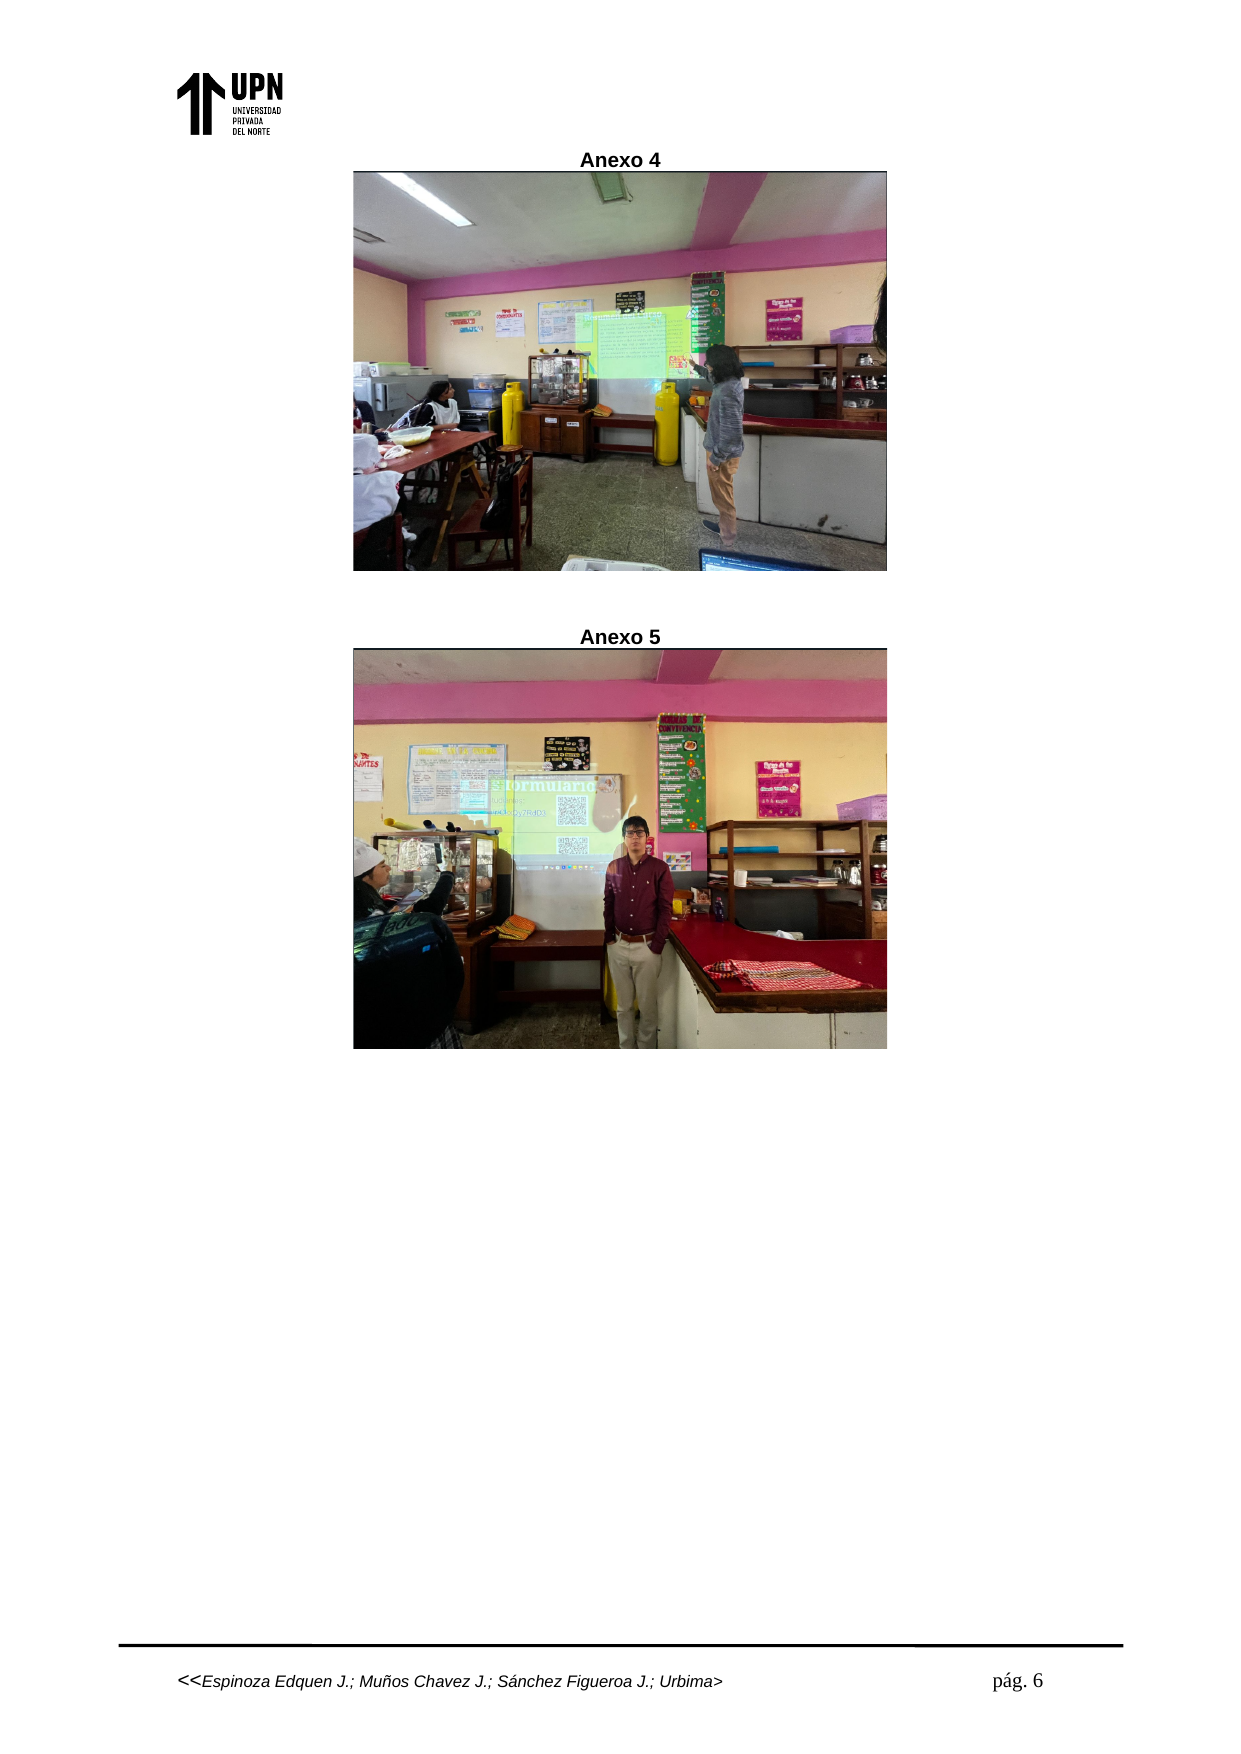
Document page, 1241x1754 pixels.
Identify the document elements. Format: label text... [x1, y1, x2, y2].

picture [353, 648, 888, 1049]
subtitle Anexo 4 [177, 148, 1063, 172]
picture [177, 73, 283, 135]
picture [353, 171, 887, 571]
subtitle Anexo 5 [177, 624, 1063, 648]
